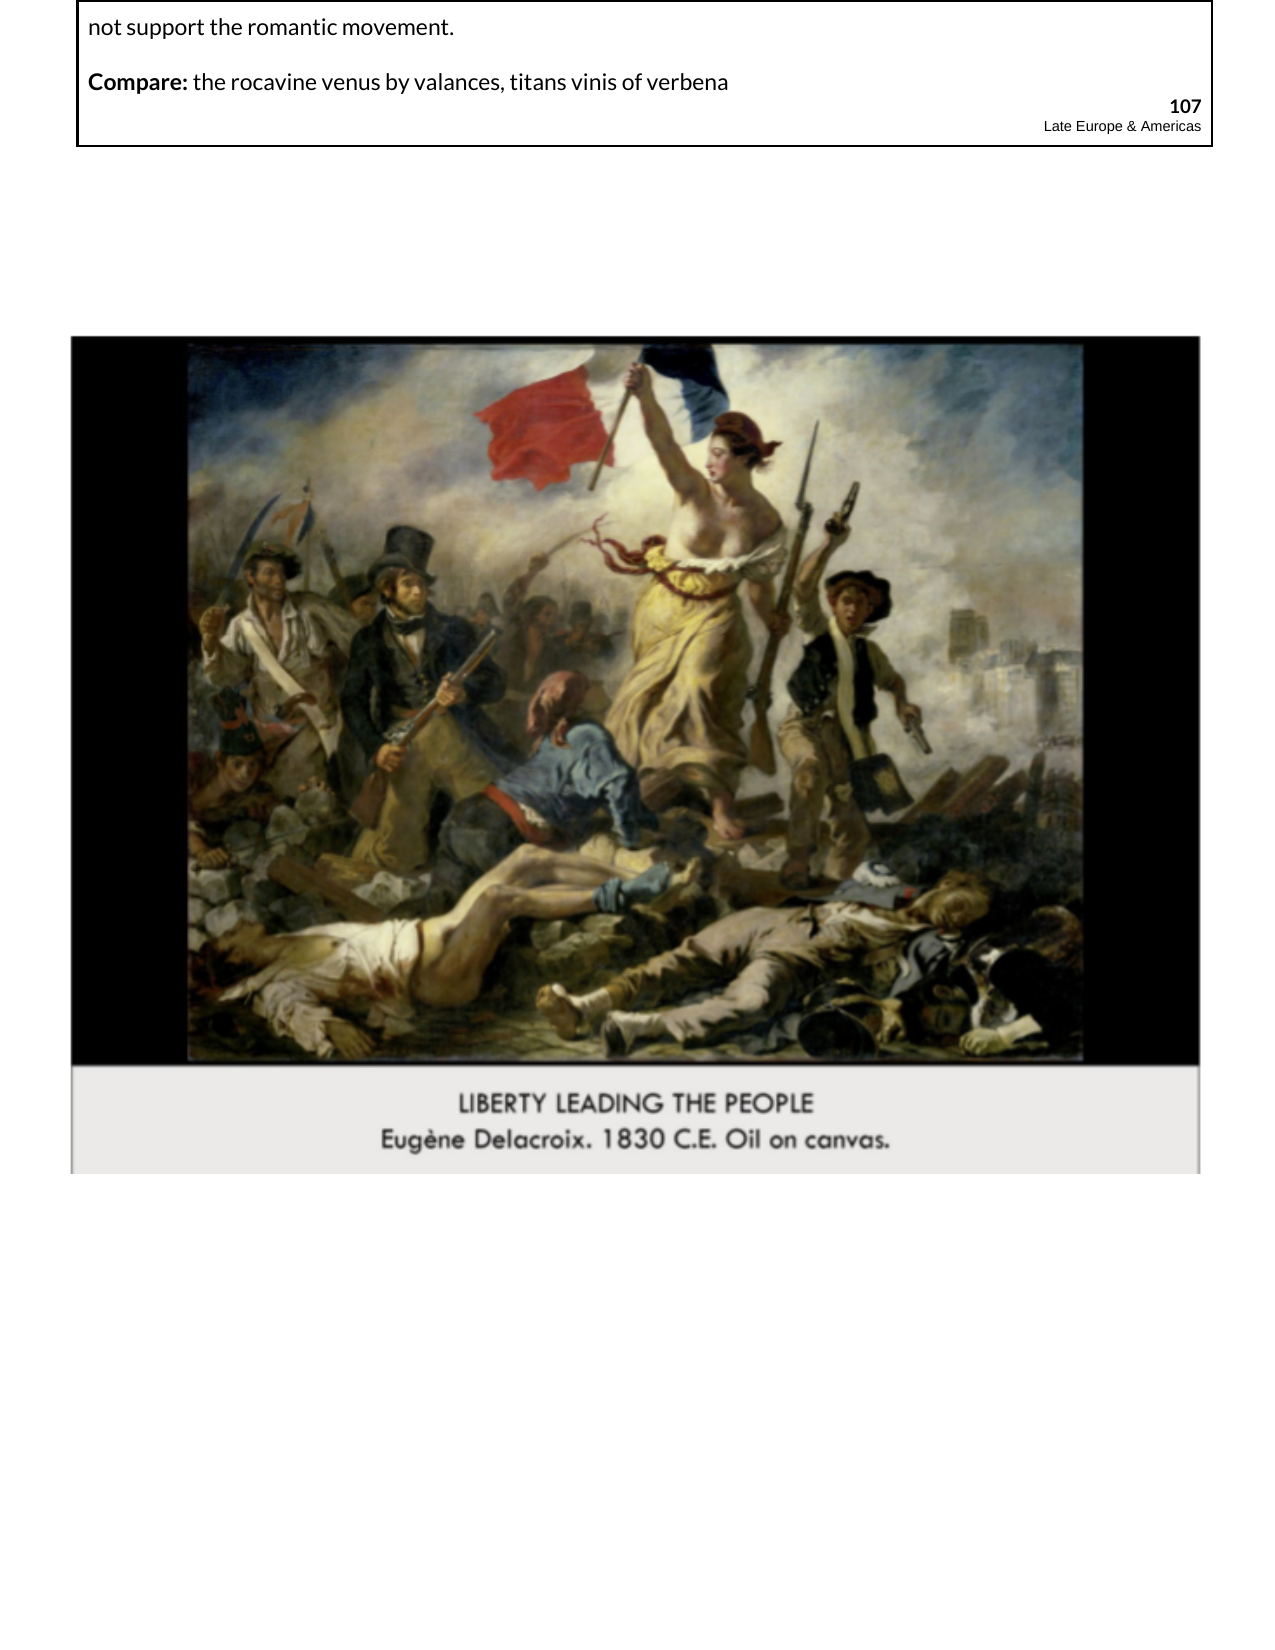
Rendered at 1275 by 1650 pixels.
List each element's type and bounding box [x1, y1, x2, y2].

picture [0, 267, 1272, 1174]
table_header [79, 2, 1211, 145]
